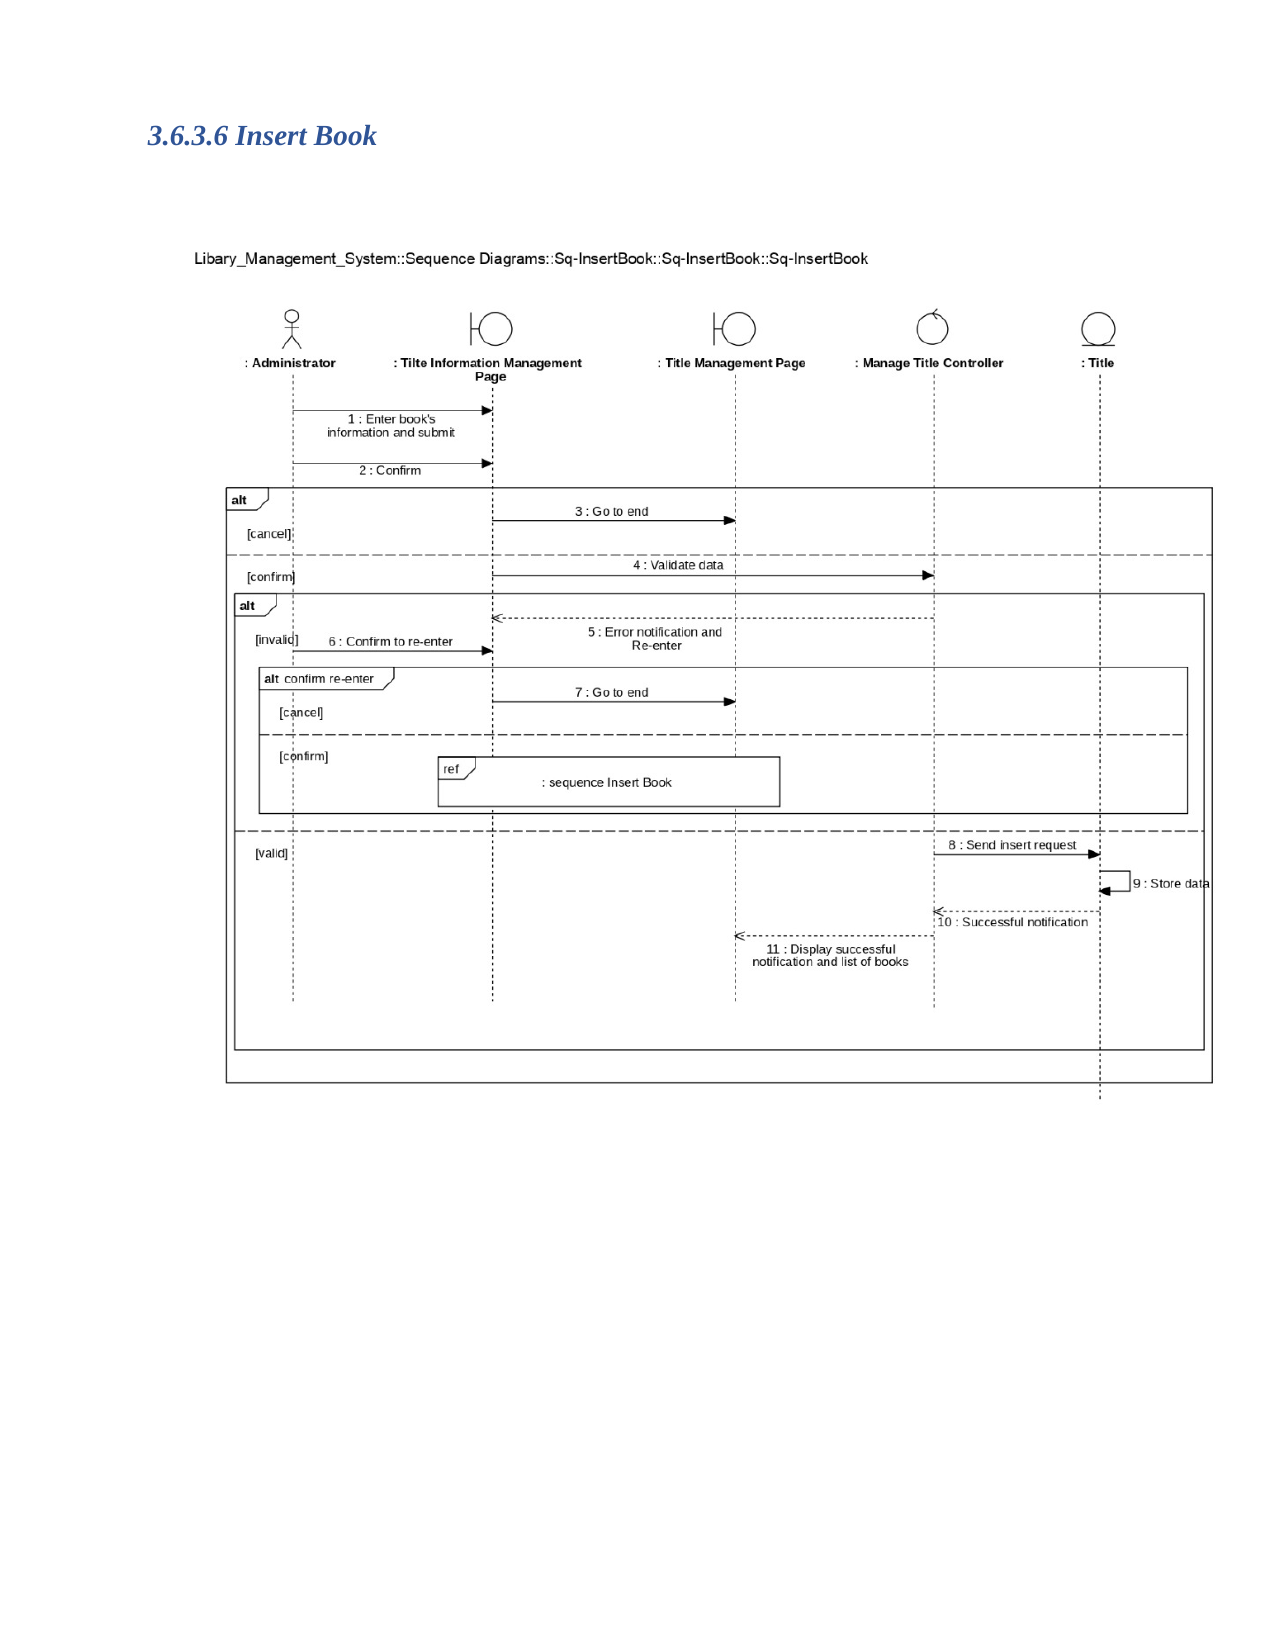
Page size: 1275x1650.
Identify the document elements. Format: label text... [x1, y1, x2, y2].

picture [147, 221, 1248, 1145]
subtitle 3.6.3.6 Insert Book [148, 118, 1157, 152]
